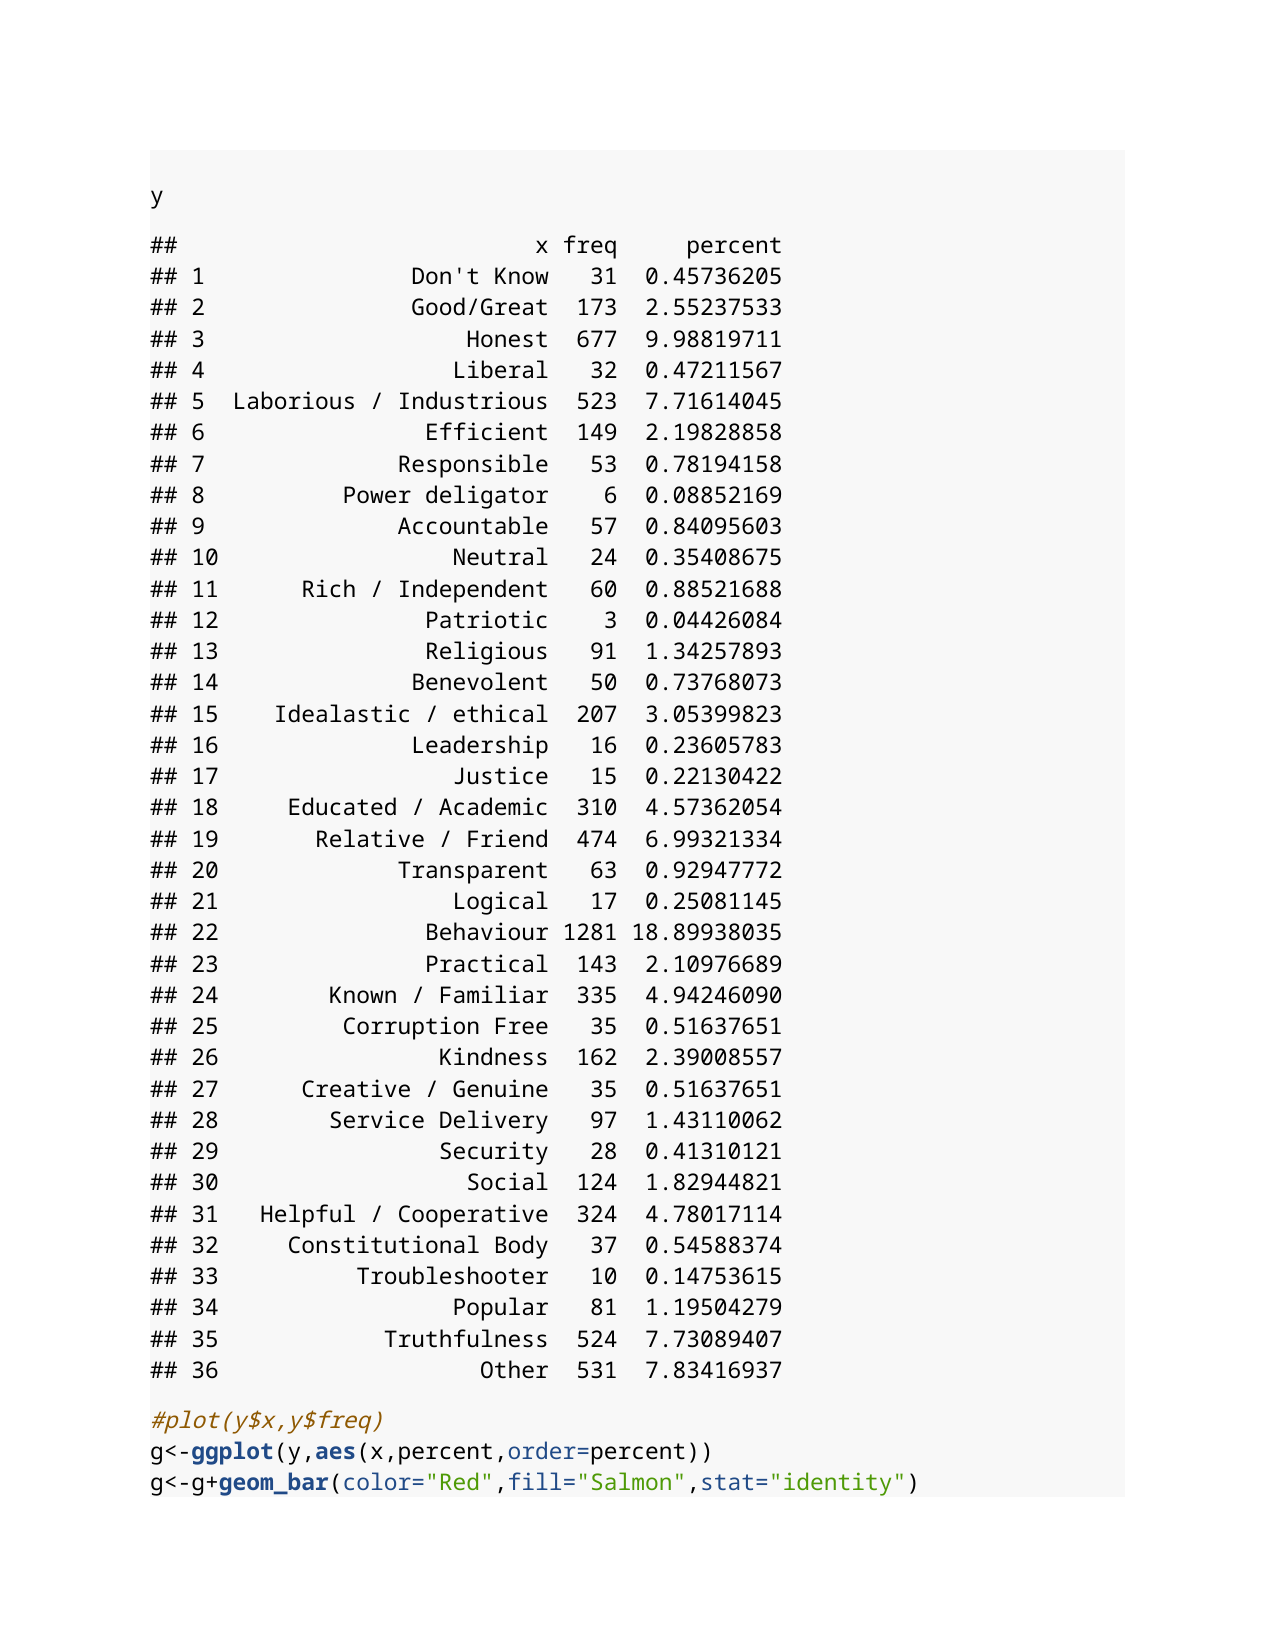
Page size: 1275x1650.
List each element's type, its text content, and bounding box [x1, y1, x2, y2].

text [150, 150, 1125, 210]
text ## x freq percent ## 1 Don't Know 31 0.45736205 ## 2 Good/Great 173 2.55237533 ## 3 Honest 677 9.98819711 ## 4 Liberal 32 0.47211567 ## 5 Laborious / Industrious 523 7.71614045 ## 6 Efficient 149 2.19828858 ## 7 Responsible 53 0.78194158 ## 8 Power deligator 6 0.08852169 ## 9 Accountable 57 0.84095603 ## 10 Neutral 24 0.35408675 ## 11 Rich / Independent 60 0.88521688 ## 12 Patriotic 3 0.04426084 ## 13 Religious 91 1.34257893 ## 14 Benevolent 50 0.73768073 ## 15 Idealastic / ethical 207 3.05399823 ## 16 Leadership 16 0.23605783 ## 17 Justice 15 0.22130422 ## 18 Educated / Academic 310 4.57362054 ## 19 Relative / Friend 474 6.99321334 ## 20 Transparent 63 0.92947772 ## 21 Logical 17 0.25081145 ## 22 Behaviour 1281 18.89938035 ## 23 Practical 143 2.10976689 ## 24 Known / Familiar 335 4.94246090 ## 25 Corruption Free 35 0.51637651 ## 26 Kindness 162 2.39008557 ## 27 Creative / Genuine 35 0.51637651 ## 28 Service Delivery 97 1.43110062 ## 29 Security 28 0.41310121 ## 30 Social 124 1.82944821 ## 31 Helpful / Cooperative 324 4.78017114 ## 32 Constitutional Body 37 0.54588374 ## 33 Troubleshooter 10 0.14753615 ## 34 Popular 81 1.19504279 ## 35 Truthfulness 524 7.73089407 ## 36 Other 531 7.83416937 [150, 229, 1125, 1385]
